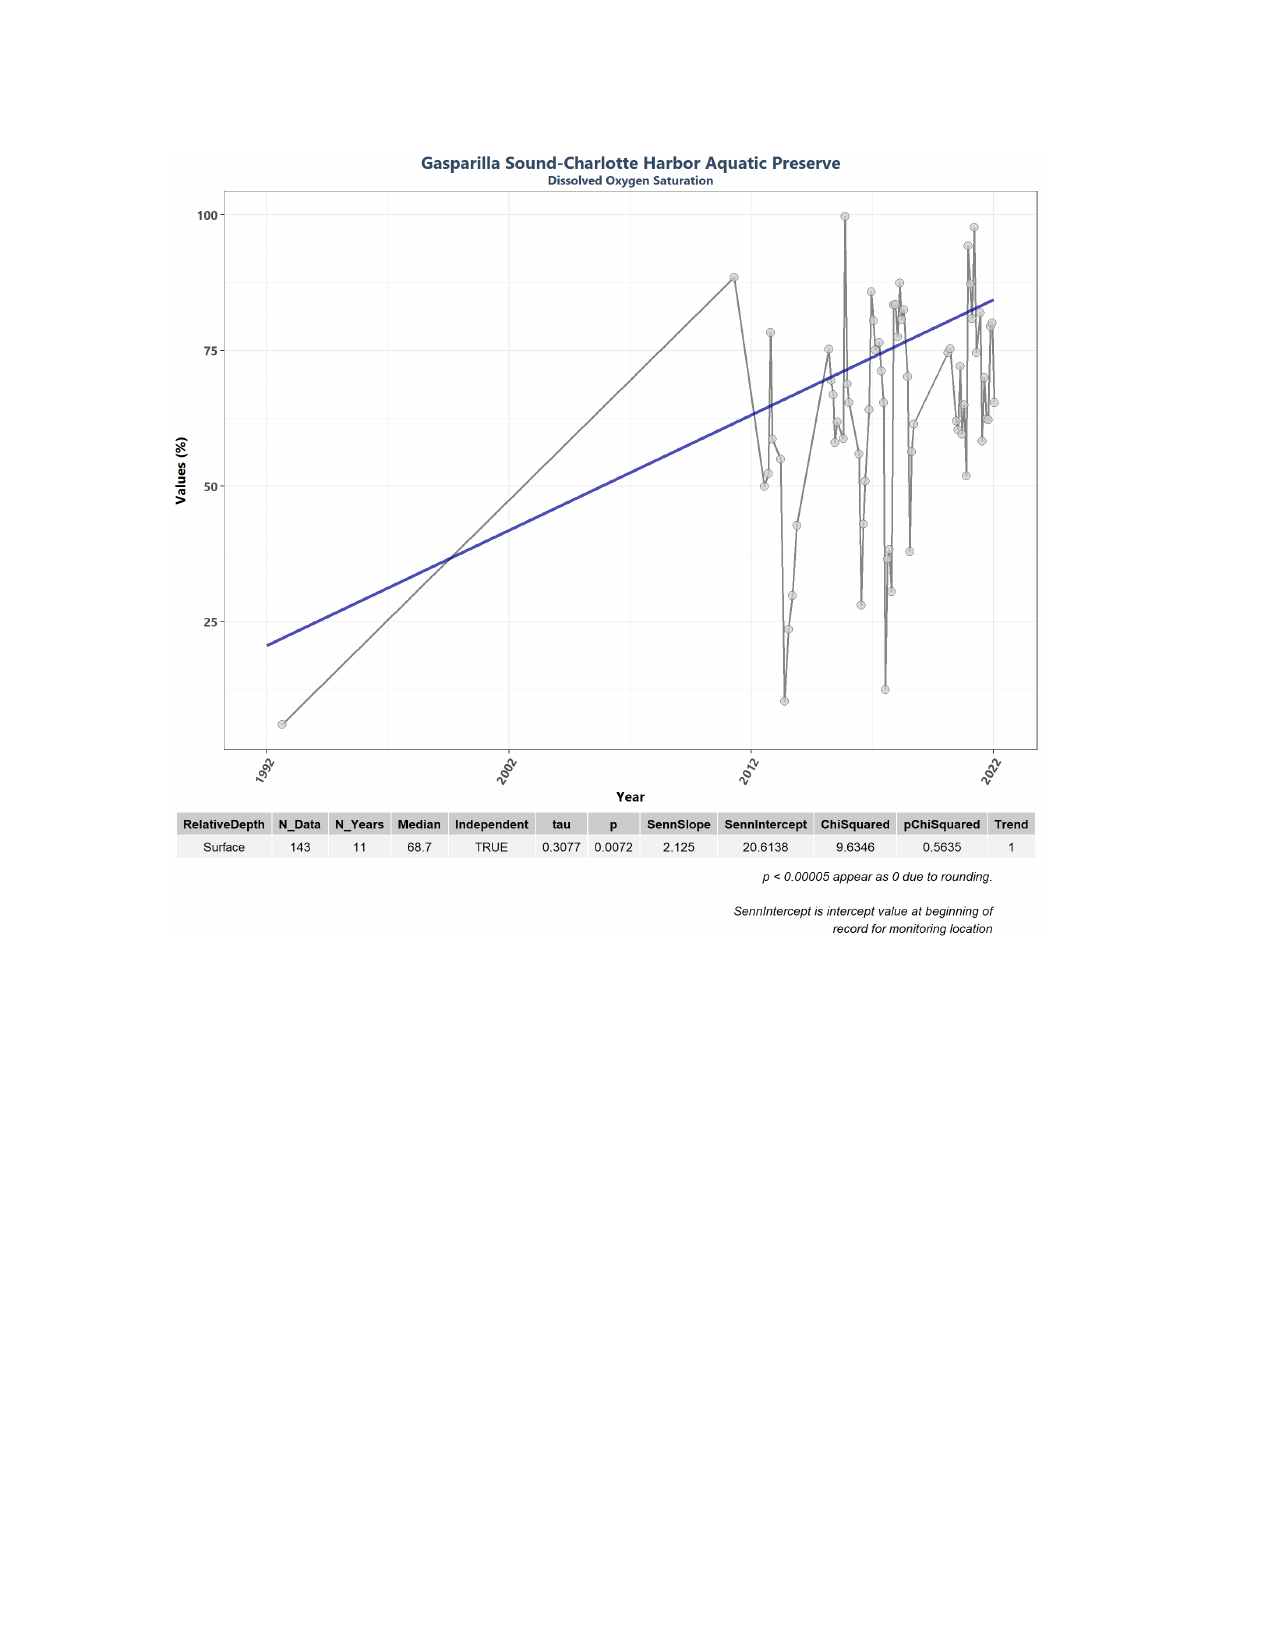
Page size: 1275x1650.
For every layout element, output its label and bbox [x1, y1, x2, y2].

picture [168, 150, 1044, 938]
